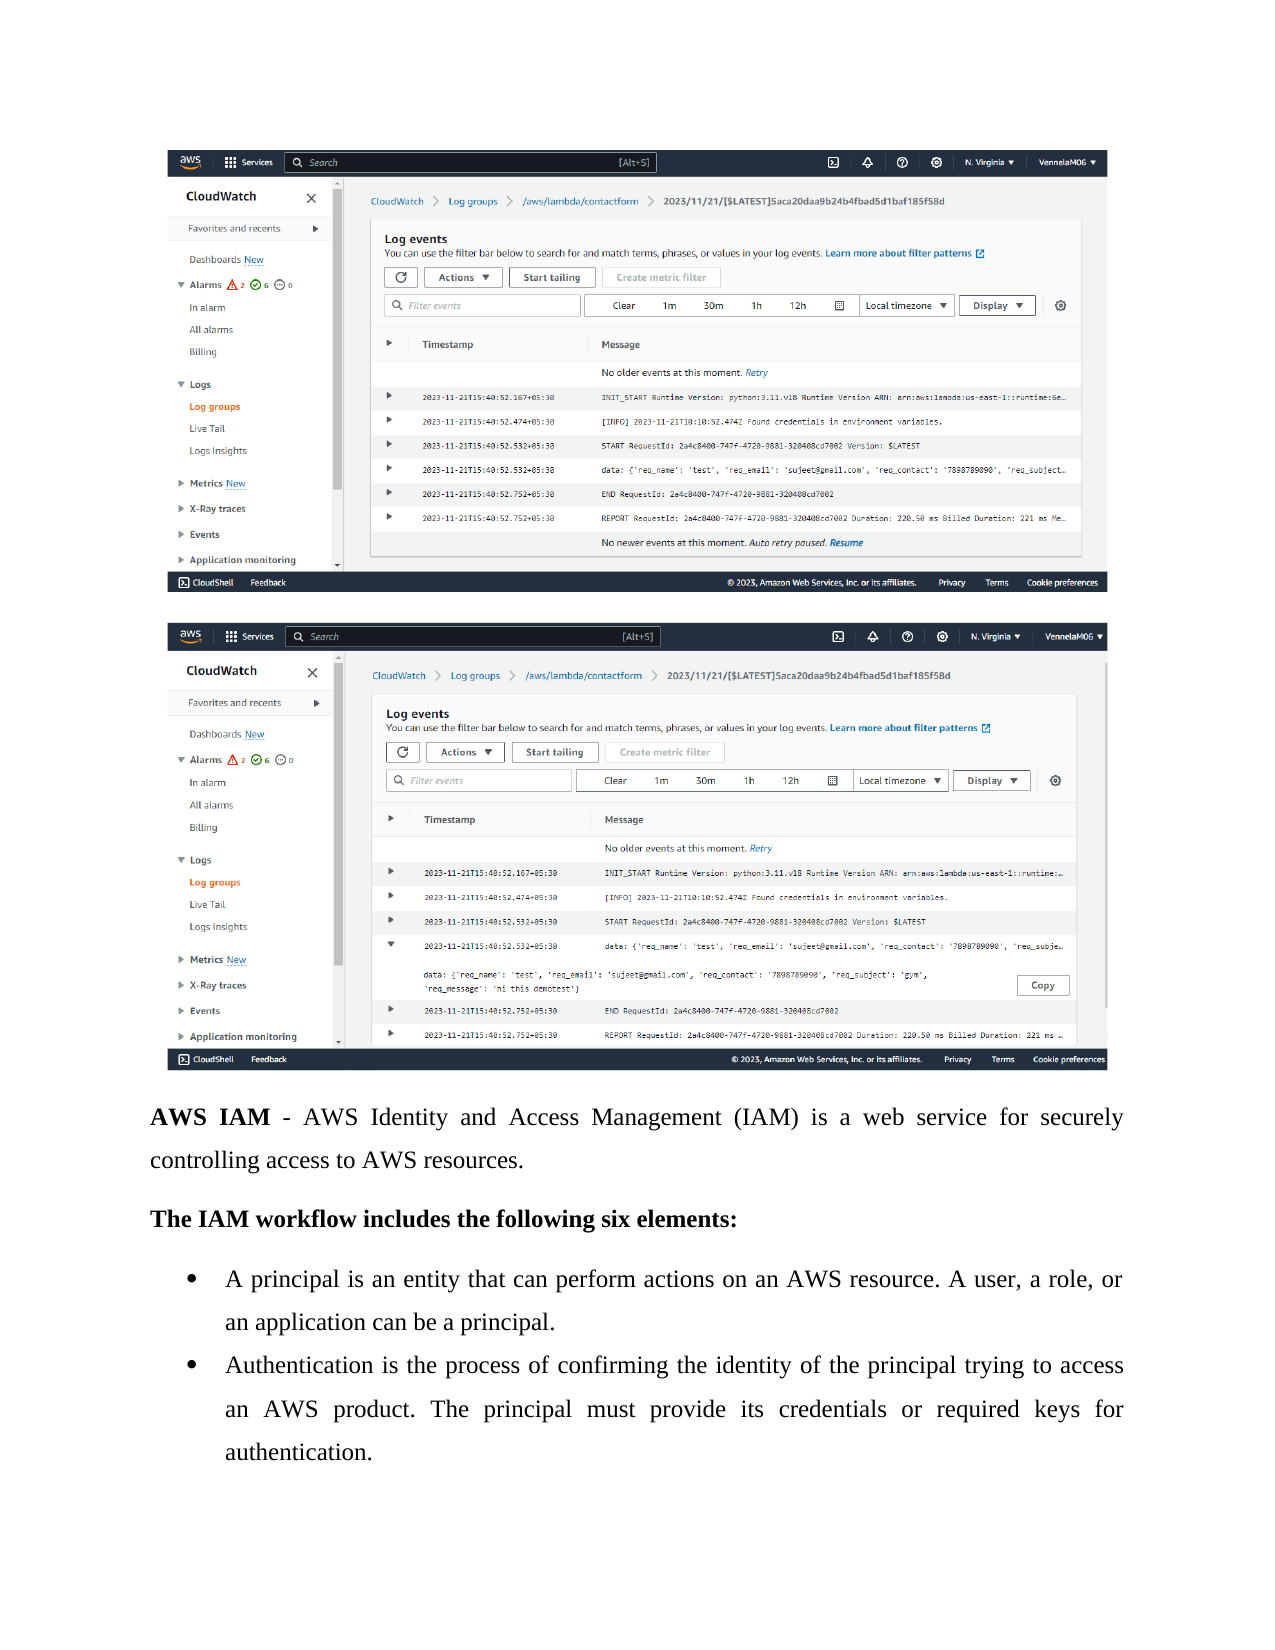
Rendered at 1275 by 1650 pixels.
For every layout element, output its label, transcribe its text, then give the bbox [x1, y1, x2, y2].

text The IAM workflow includes the following six elements: [150, 1204, 1125, 1233]
list A principal is an entity that can perform actions on an AWS resource. A user, a role, or an application can be a principal. [187, 1264, 1125, 1336]
text AWS IAM - AWS Identity and Access Management (IAM) is a web service for securely controlling access to AWS resources. [150, 1102, 1125, 1173]
picture [167, 622, 1108, 1071]
picture [167, 150, 1108, 592]
list Authentication is the process of confirming the identity of the principal trying to access an AWS product. The principal must provide its credentials or required keys for authentication. [187, 1351, 1125, 1466]
